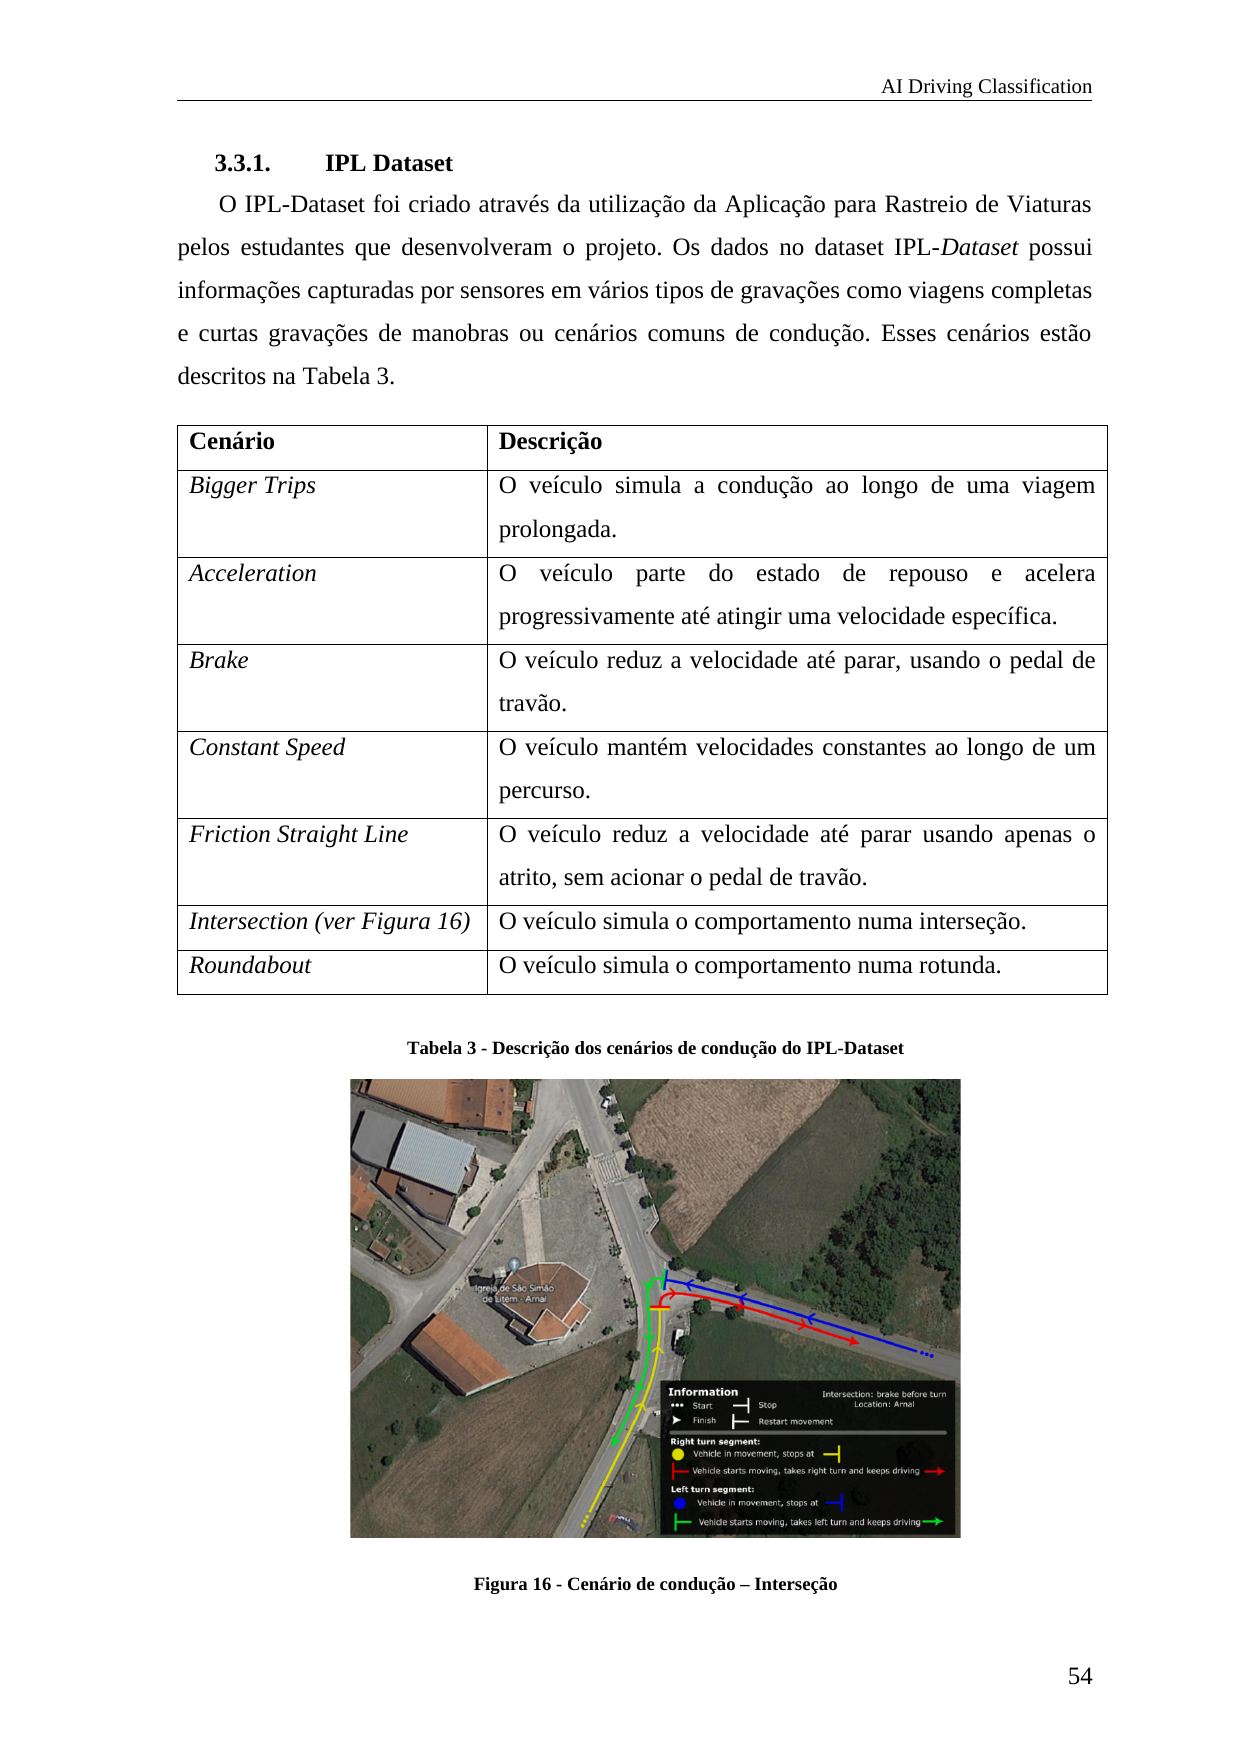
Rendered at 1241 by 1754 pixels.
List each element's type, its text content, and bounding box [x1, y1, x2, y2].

table_cell O veículo reduz a velocidade até parar, usando o pedal de travão. [488, 645, 1107, 731]
table_cell Acceleration [178, 558, 487, 644]
text Tabela 3 - Descrição dos cenários de condução do IPL-Dataset [177, 1037, 1092, 1058]
table_cell O veículo simula o comportamento numa interseção. [488, 906, 1107, 949]
table_cell O veículo reduz a velocidade até parar usando apenas o atrito, sem acionar o pedal de travão. [488, 819, 1107, 905]
table_header Descrição [488, 426, 1107, 469]
text Figura 16 - Cenário de condução – Interseção [177, 1572, 1092, 1594]
table_cell O veículo simula o comportamento numa rotunda. [488, 951, 1107, 993]
text O IPL-Dataset foi criado através da utilização da Aplicação para Rastreio de Viaturas pelos estudantes que desenvolveram o projeto. Os dados no dataset IPL-Dataset possui informações capturadas por sensores em vários tipos de gravações como viagens completas e curtas gravações de manobras ou cenários comuns de condução. Esses cenários estão descritos na Tabela 3. [177, 189, 1092, 390]
table_header Cenário [178, 426, 487, 469]
table_cell Bigger Trips [178, 471, 487, 557]
table_cell Intersection (ver Figura 16) [178, 906, 487, 949]
subtitle IPL Dataset [214, 148, 1092, 176]
table_cell O veículo mantém velocidades constantes ao longo de um percurso. [488, 732, 1107, 818]
table_cell Roundabout [178, 951, 487, 993]
picture [350, 1079, 961, 1538]
table_cell Friction Straight Line [178, 819, 487, 905]
table_cell Constant Speed [178, 732, 487, 818]
table_cell O veículo simula a condução ao longo de uma viagem prolongada. [488, 471, 1107, 557]
table_cell O veículo parte do estado de repouso e acelera progressivamente até atingir uma velocidade específica. [488, 558, 1107, 644]
table_cell Brake [178, 645, 487, 731]
